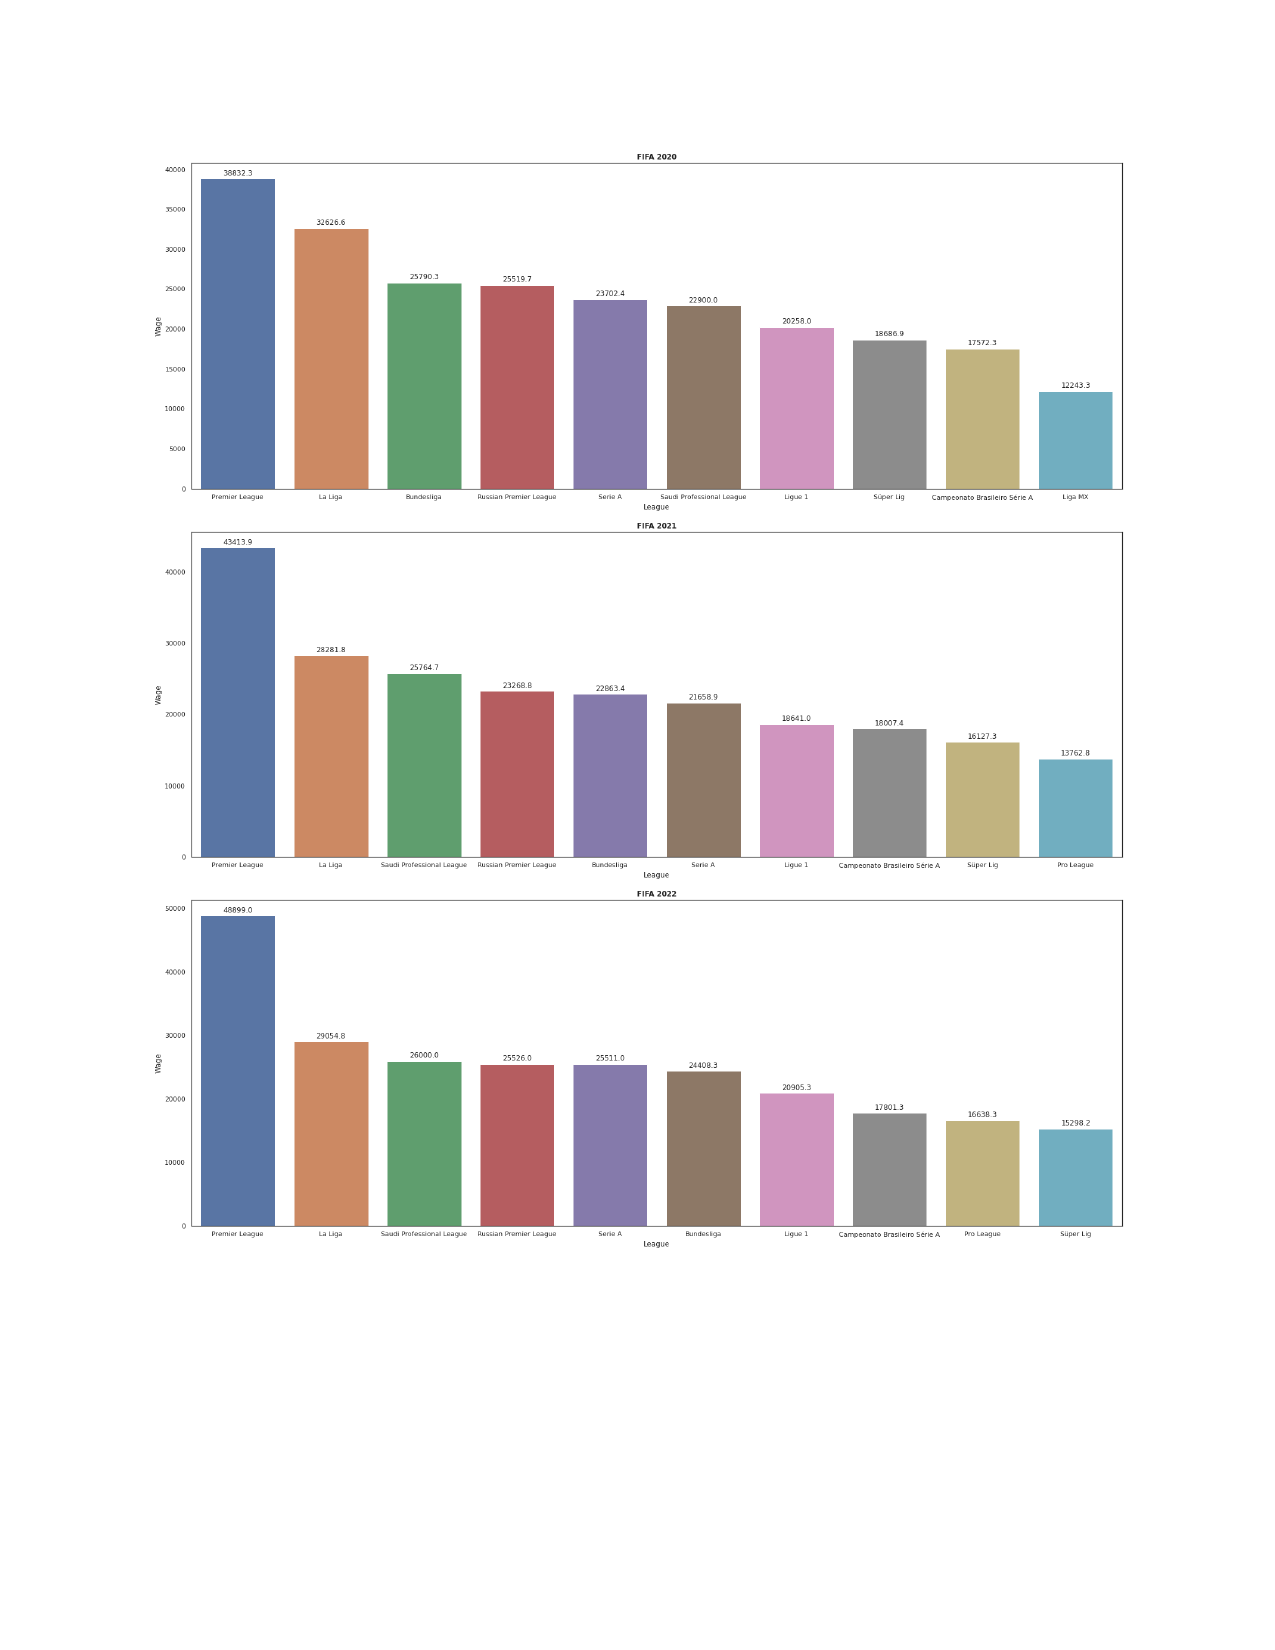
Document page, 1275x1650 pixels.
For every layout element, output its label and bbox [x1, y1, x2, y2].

picture [150, 518, 1125, 883]
picture [150, 886, 1125, 1252]
picture [150, 150, 1125, 515]
